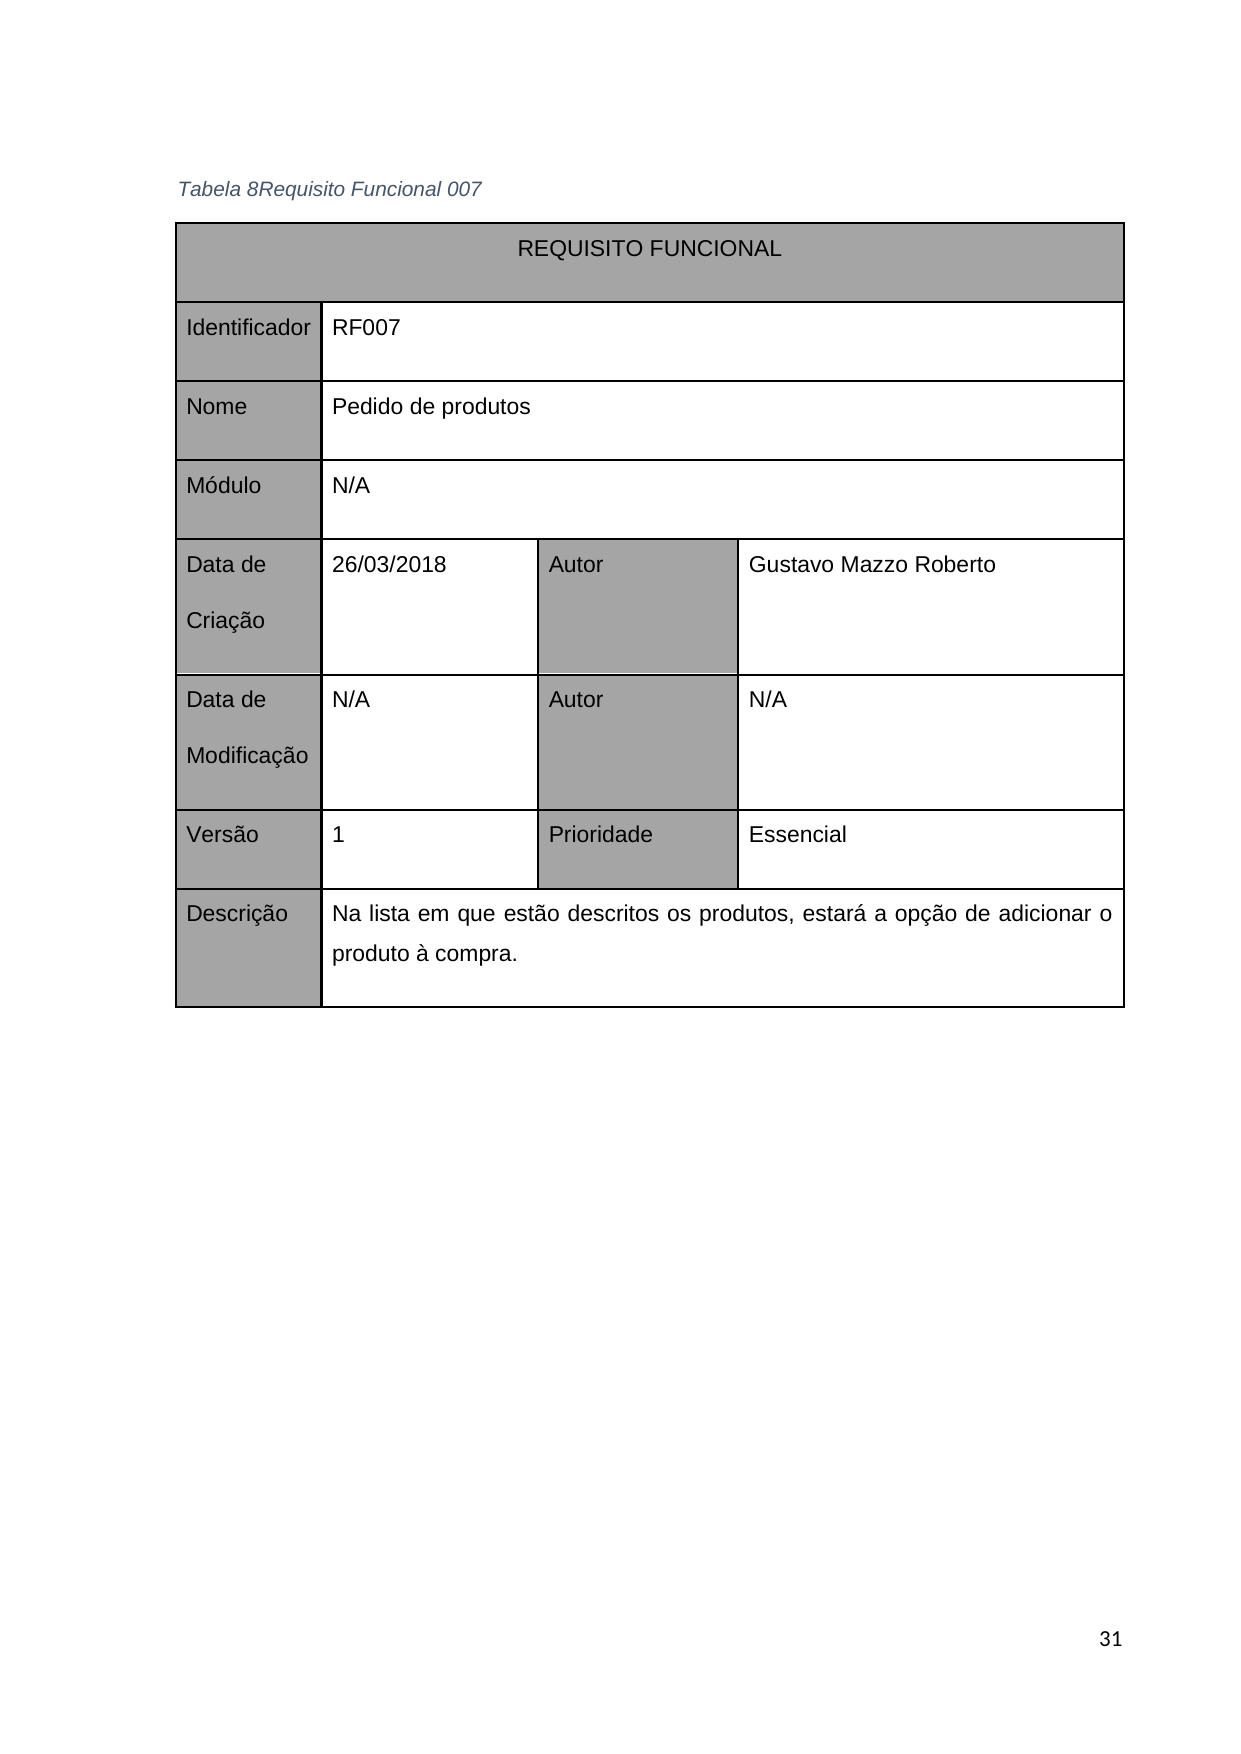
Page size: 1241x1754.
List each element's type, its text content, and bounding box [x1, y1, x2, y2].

table_cell 1 [323, 811, 537, 888]
table_cell Autor [539, 676, 737, 809]
table_cell Na lista em que estão descritos os produtos, estará a opção de adicionar o produto à compra. [323, 890, 1123, 1006]
table_cell Módulo [177, 461, 320, 538]
table_cell N/A [739, 676, 1123, 809]
table_cell Prioridade [539, 811, 737, 888]
table_cell N/A [323, 461, 1123, 538]
table_cell Descrição [177, 890, 320, 1006]
table_cell Versão [177, 811, 320, 888]
table_cell Nome [177, 382, 320, 459]
table_cell Gustavo Mazzo Roberto [739, 540, 1123, 673]
table_cell Pedido de produtos [323, 382, 1123, 459]
table_cell N/A [323, 676, 537, 809]
table_cell 26/03/2018 [323, 540, 537, 673]
table_cell Essencial [739, 811, 1123, 888]
table_cell Data de Criação [177, 540, 320, 673]
table_cell RF007 [323, 303, 1123, 380]
table_cell Identificador [177, 303, 320, 380]
table_header REQUISITO FUNCIONAL [177, 224, 1123, 301]
table_cell Autor [539, 540, 737, 673]
text Tabela 8Requisito Funcional 007 [177, 177, 1122, 201]
table_cell Data de Modificação [177, 676, 320, 809]
